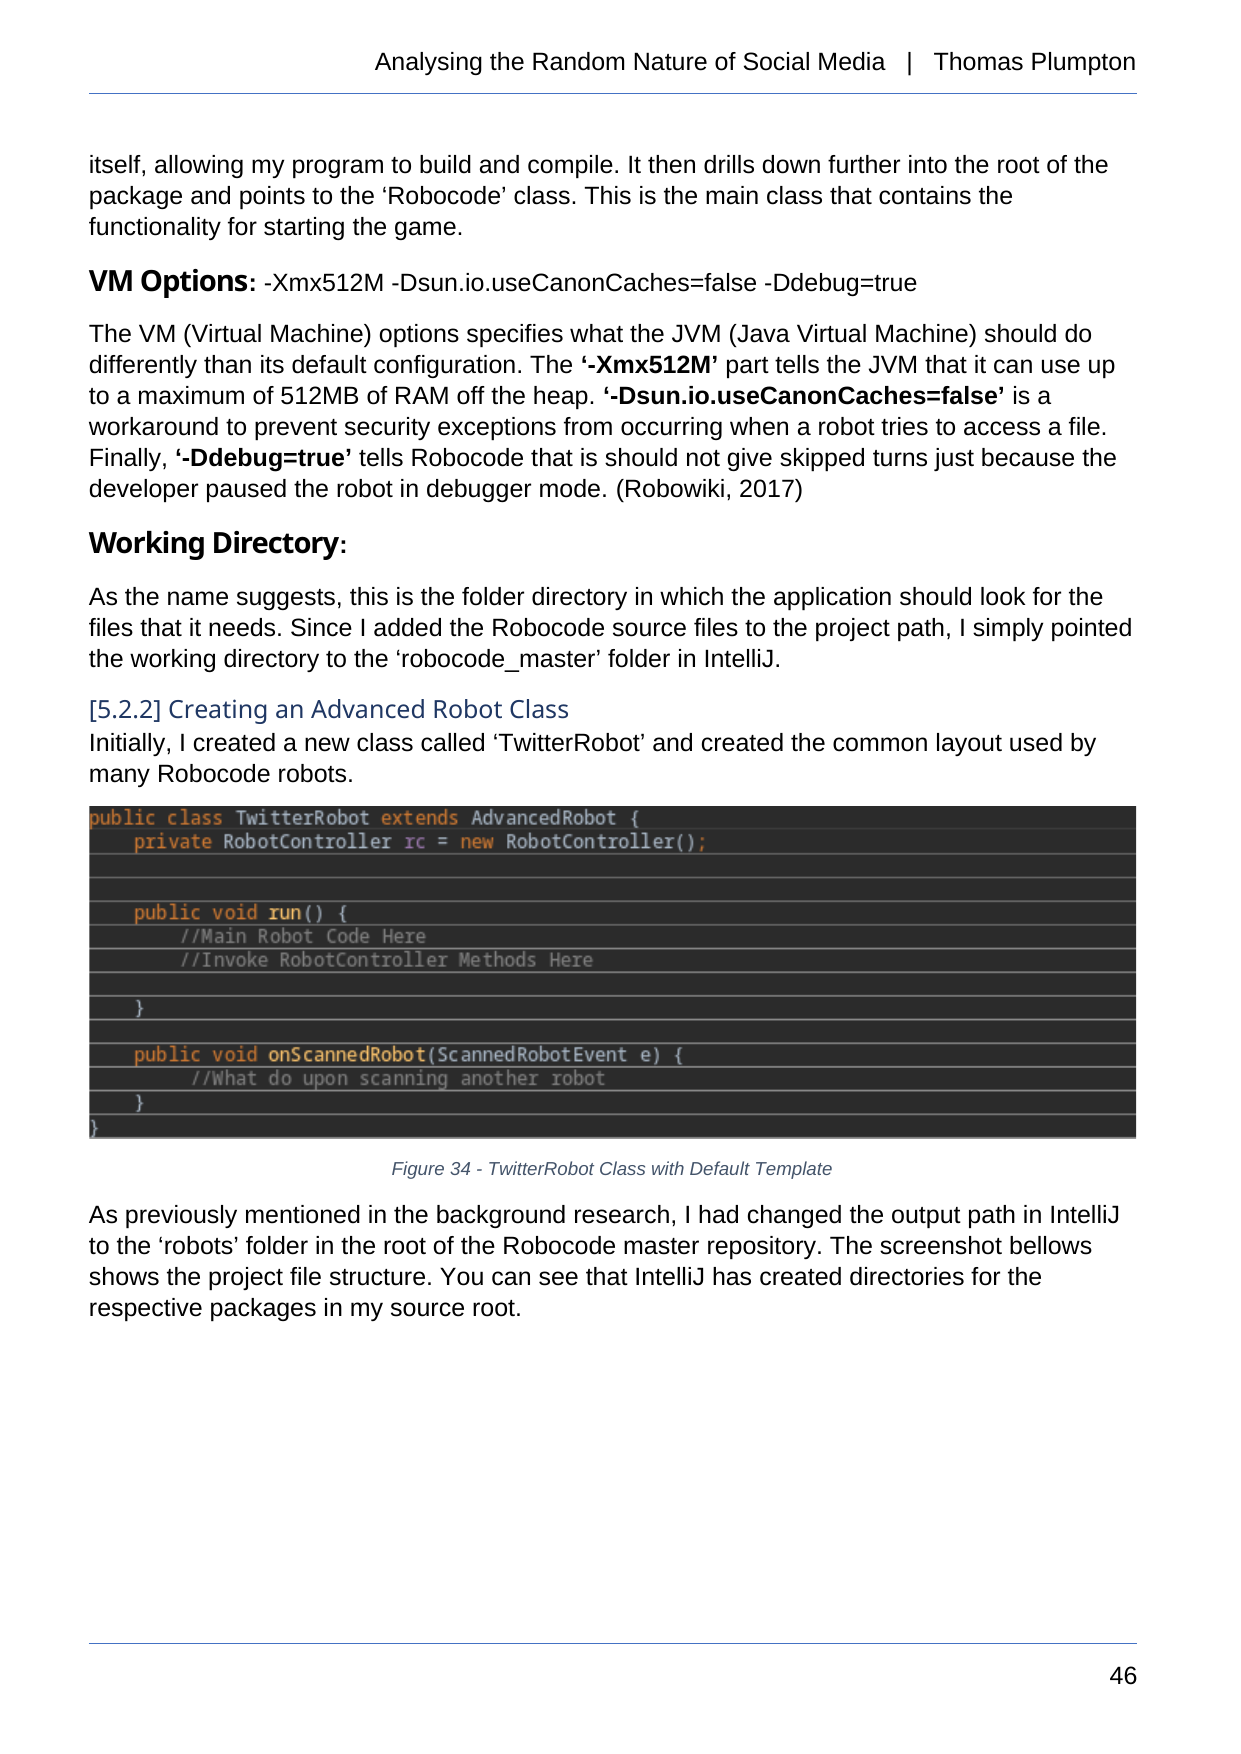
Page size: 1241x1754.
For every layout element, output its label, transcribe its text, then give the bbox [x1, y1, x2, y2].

text Working Directory: [89, 522, 1137, 562]
text As the name suggests, this is the folder directory in which the application should look for the files that it needs. Since I added the Robocode source files to the project path, I simply pointed the working directory to the ‘robocode_master’ folder in IntelliJ. [89, 582, 1137, 672]
text Figure 34 - TwitterRobot Class with Default Template [89, 1158, 1137, 1179]
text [89, 150, 1137, 241]
subtitle [5.2.2] Creating an Advanced Robot Class [89, 691, 1137, 726]
text As previously mentioned in the background research, I had changed the output path in IntelliJ to the ‘robots’ folder in the root of the Robocode master repository. The screenshot bellows shows the project file structure. You can see that IntelliJ has created directories for the respective packages in my source root. [89, 1200, 1137, 1322]
text VM Options: -Xmx512M -Dsun.io.useCanonCaches=false -Ddebug=true [89, 260, 1137, 299]
text Initially, I created a new class called ‘TwitterRobot’ and created the common layout used by many Robocode robots. [89, 728, 1137, 788]
text The VM (Virtual Machine) options specifies what the JVM (Java Virtual Machine) should do differently than its default configuration. The ‘-Xmx512M’ part tells the JVM that it can use up to a maximum of 512MB of RAM off the heap. ‘-Dsun.io.useCanonCaches=false’ is a workaround to prevent security exceptions from occurring when a robot tries to access a file. Finally, ‘-Ddebug=true’ tells Robocode that is should not give skipped turns just because the developer paused the robot in debugger mode. [89, 319, 1137, 503]
